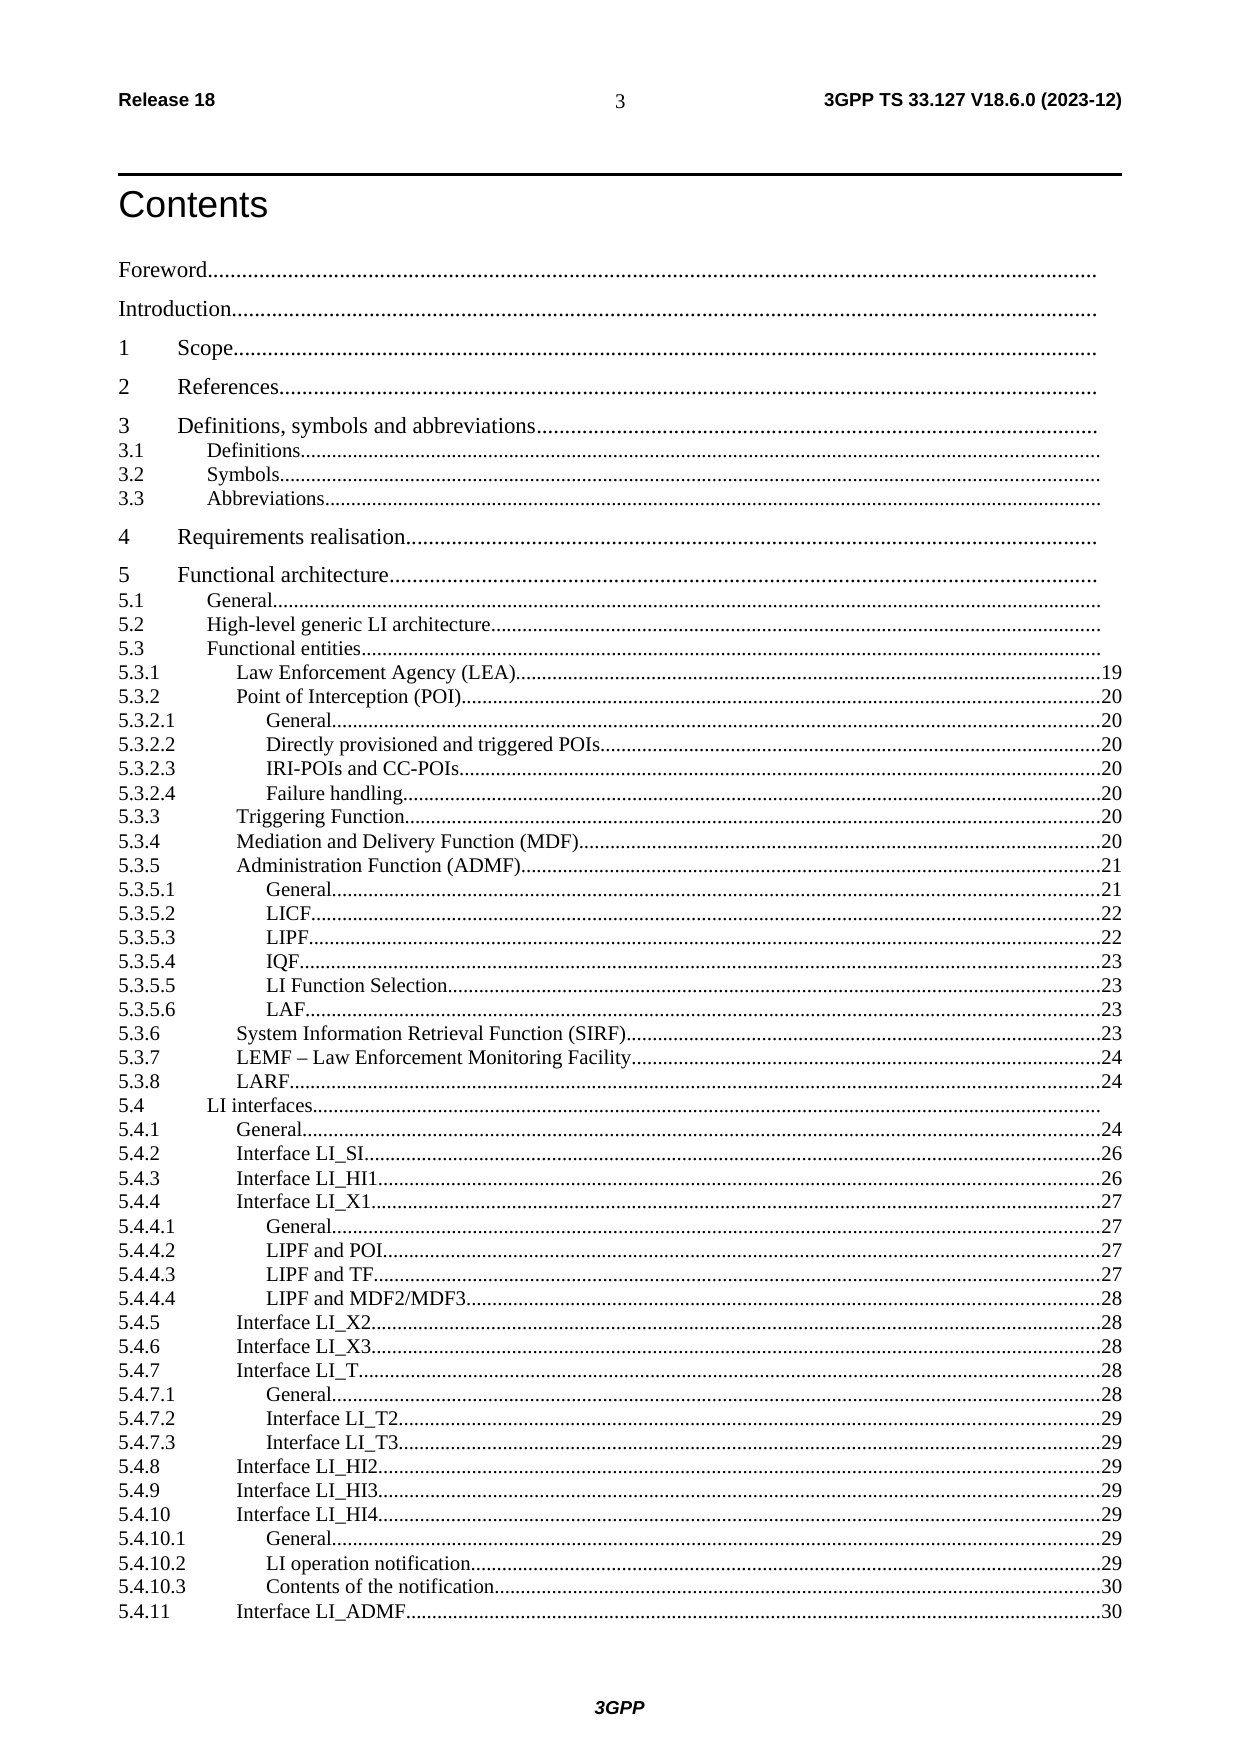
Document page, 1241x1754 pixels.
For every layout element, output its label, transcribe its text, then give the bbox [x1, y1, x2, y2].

text 5.3.5.2 LICF 22 [118, 901, 1122, 925]
text 5.4.1 General 24 [118, 1117, 1122, 1141]
text 5.3.2.1 General 20 [118, 708, 1122, 732]
text 5.3.5.1 General 21 [118, 877, 1122, 901]
text 5.3.1 Law Enforcement Agency (LEA) 19 [118, 660, 1122, 684]
text 5.4.5 Interface LI_X2 28 [118, 1310, 1122, 1334]
text 5.4.2 Interface LI_SI 26 [118, 1141, 1122, 1165]
text 5.4.7.1 General 28 [118, 1382, 1122, 1406]
text 2 References 12 [118, 373, 1078, 399]
text 5.3.2 Point of Interception (POI) 20 [118, 684, 1122, 708]
text 4 Requirements realisation 18 [118, 523, 1078, 549]
text 5.4.4.3 LIPF and TF 27 [118, 1262, 1122, 1286]
text 5.4.7.2 Interface LI_T2 29 [118, 1406, 1122, 1430]
text 5.2 High-level generic LI architecture 18 [118, 612, 1078, 636]
text 5.4.4.2 LIPF and POI 27 [118, 1238, 1122, 1262]
text 5.4.11 Interface LI_ADMF 30 [118, 1598, 1122, 1623]
text 3 Definitions, symbols and abbreviations 14 [118, 412, 1078, 438]
text 5.3.3 Triggering Function 20 [118, 804, 1122, 828]
text Contents [118, 176, 1122, 225]
text 5.3.4 Mediation and Delivery Function (MDF) 20 [118, 828, 1122, 853]
text 5.3.6 System Information Retrieval Function (SIRF) 23 [118, 1021, 1122, 1045]
text 5.4.10.3 Contents of the notification 30 [118, 1574, 1122, 1598]
text 5.3.5.6 LAF 23 [118, 997, 1122, 1021]
text 5.4.7 Interface LI_T 28 [118, 1358, 1122, 1382]
text 5.3.5.5 LI Function Selection 23 [118, 973, 1122, 997]
text 1 Scope 12 [118, 334, 1078, 360]
text 5.4.3 Interface LI_HI1 26 [118, 1165, 1122, 1189]
text 5.4 LI interfaces 24 [118, 1093, 1078, 1117]
text 5.3.2.3 IRI-POIs and CC-POIs 20 [118, 756, 1122, 780]
text 5.3.2.2 Directly provisioned and triggered POIs 20 [118, 732, 1122, 756]
text 3.3 Abbreviations 15 [118, 486, 1078, 510]
text 5.4.6 Interface LI_X3 28 [118, 1334, 1122, 1358]
text 5.3.7 LEMF – Law Enforcement Monitoring Facility 24 [118, 1045, 1122, 1069]
text 5.4.8 Interface LI_HI2 29 [118, 1454, 1122, 1478]
text 3.1 Definitions 14 [118, 438, 1078, 462]
text Foreword 11 [118, 256, 1078, 283]
text 5.4.9 Interface LI_HI3 29 [118, 1478, 1122, 1502]
text 5 Functional architecture 18 [118, 562, 1078, 588]
text 5.4.4 Interface LI_X1 27 [118, 1189, 1122, 1213]
text 5.1 General 18 [118, 588, 1078, 612]
text 5.3.5 Administration Function (ADMF) 21 [118, 853, 1122, 877]
text 5.3.2.4 Failure handling 20 [118, 780, 1122, 804]
text 5.4.4.4 LIPF and MDF2/MDF3 28 [118, 1286, 1122, 1310]
text 5.4.7.3 Interface LI_T3 29 [118, 1430, 1122, 1454]
text 5.4.4.1 General 27 [118, 1213, 1122, 1238]
text 5.3 Functional entities 19 [118, 636, 1078, 660]
text 5.3.5.4 IQF 23 [118, 949, 1122, 973]
text Introduction 11 [118, 295, 1078, 321]
text 5.3.5.3 LIPF 22 [118, 925, 1122, 949]
text 5.3.8 LARF 24 [118, 1069, 1122, 1093]
text 5.4.10 Interface LI_HI4 29 [118, 1502, 1122, 1526]
text 5.4.10.2 LI operation notification 29 [118, 1550, 1122, 1574]
text 3.2 Symbols 15 [118, 462, 1078, 486]
text 5.4.10.1 General 29 [118, 1526, 1122, 1550]
